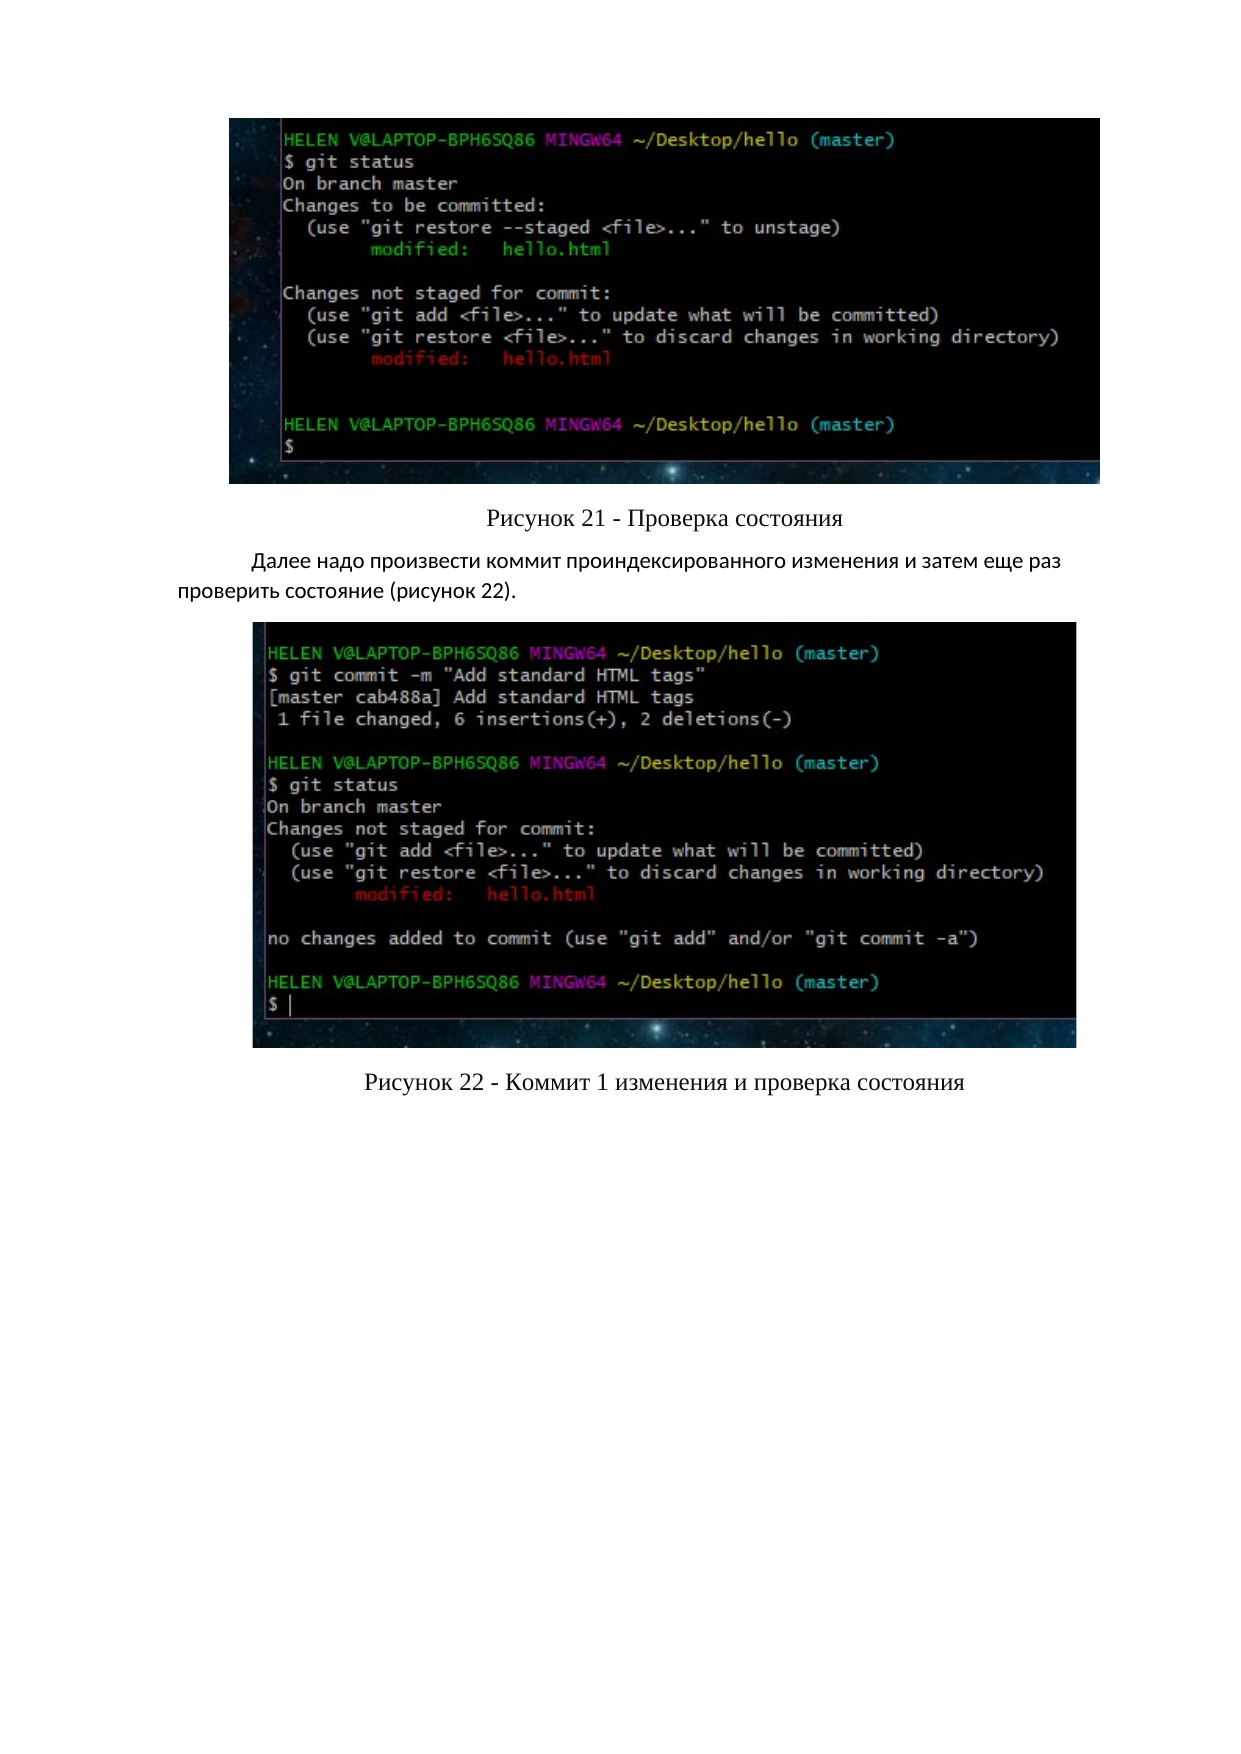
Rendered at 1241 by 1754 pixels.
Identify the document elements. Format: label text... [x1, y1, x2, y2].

picture [252, 622, 1077, 1048]
picture [1016, 1040, 1031, 1048]
text Далее надо произвести коммит проиндексированного изменения и затем еще раз проверить состояние (рисунок 22). [177, 546, 1152, 604]
picture [229, 118, 1100, 484]
